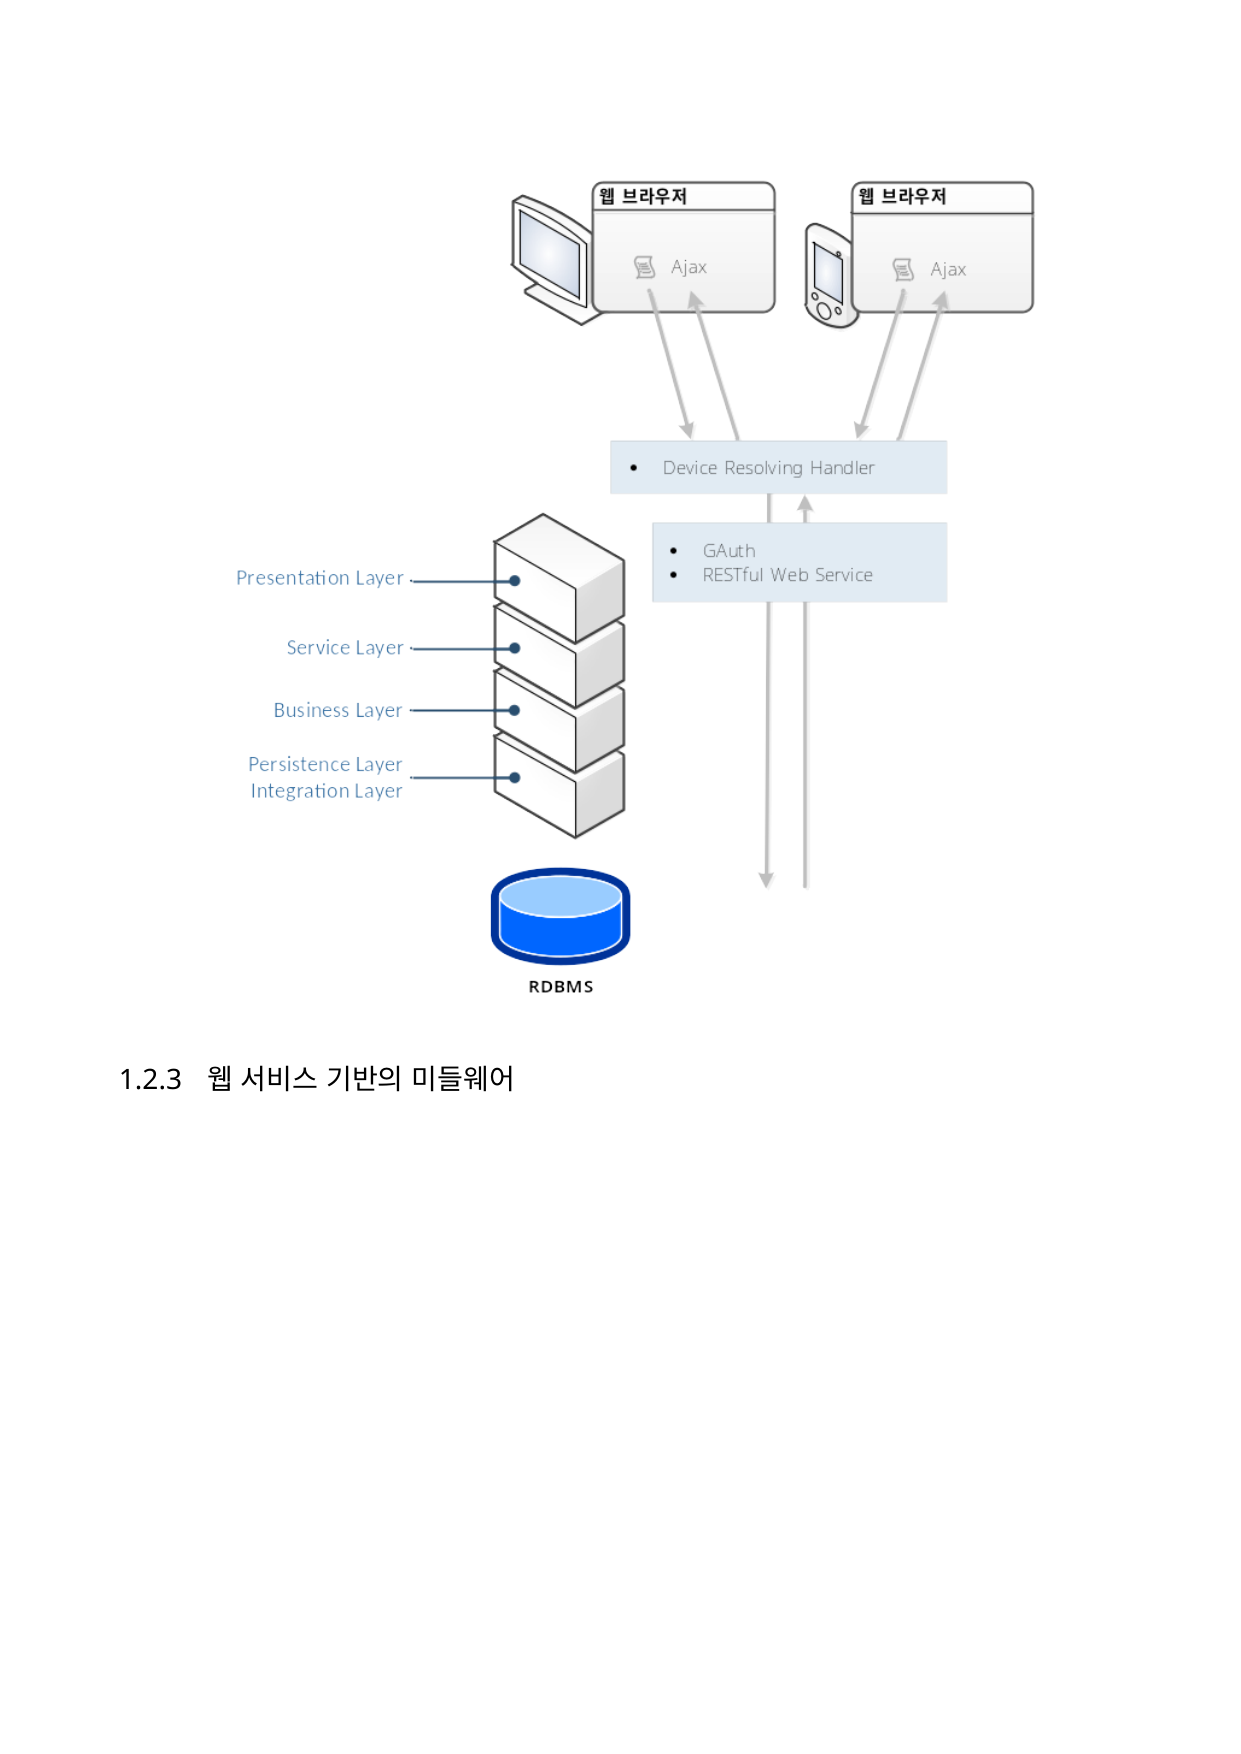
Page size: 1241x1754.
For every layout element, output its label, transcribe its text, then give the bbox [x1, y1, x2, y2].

subtitle 웹 서비스 기반의 미들웨어 [119, 1057, 1090, 1098]
